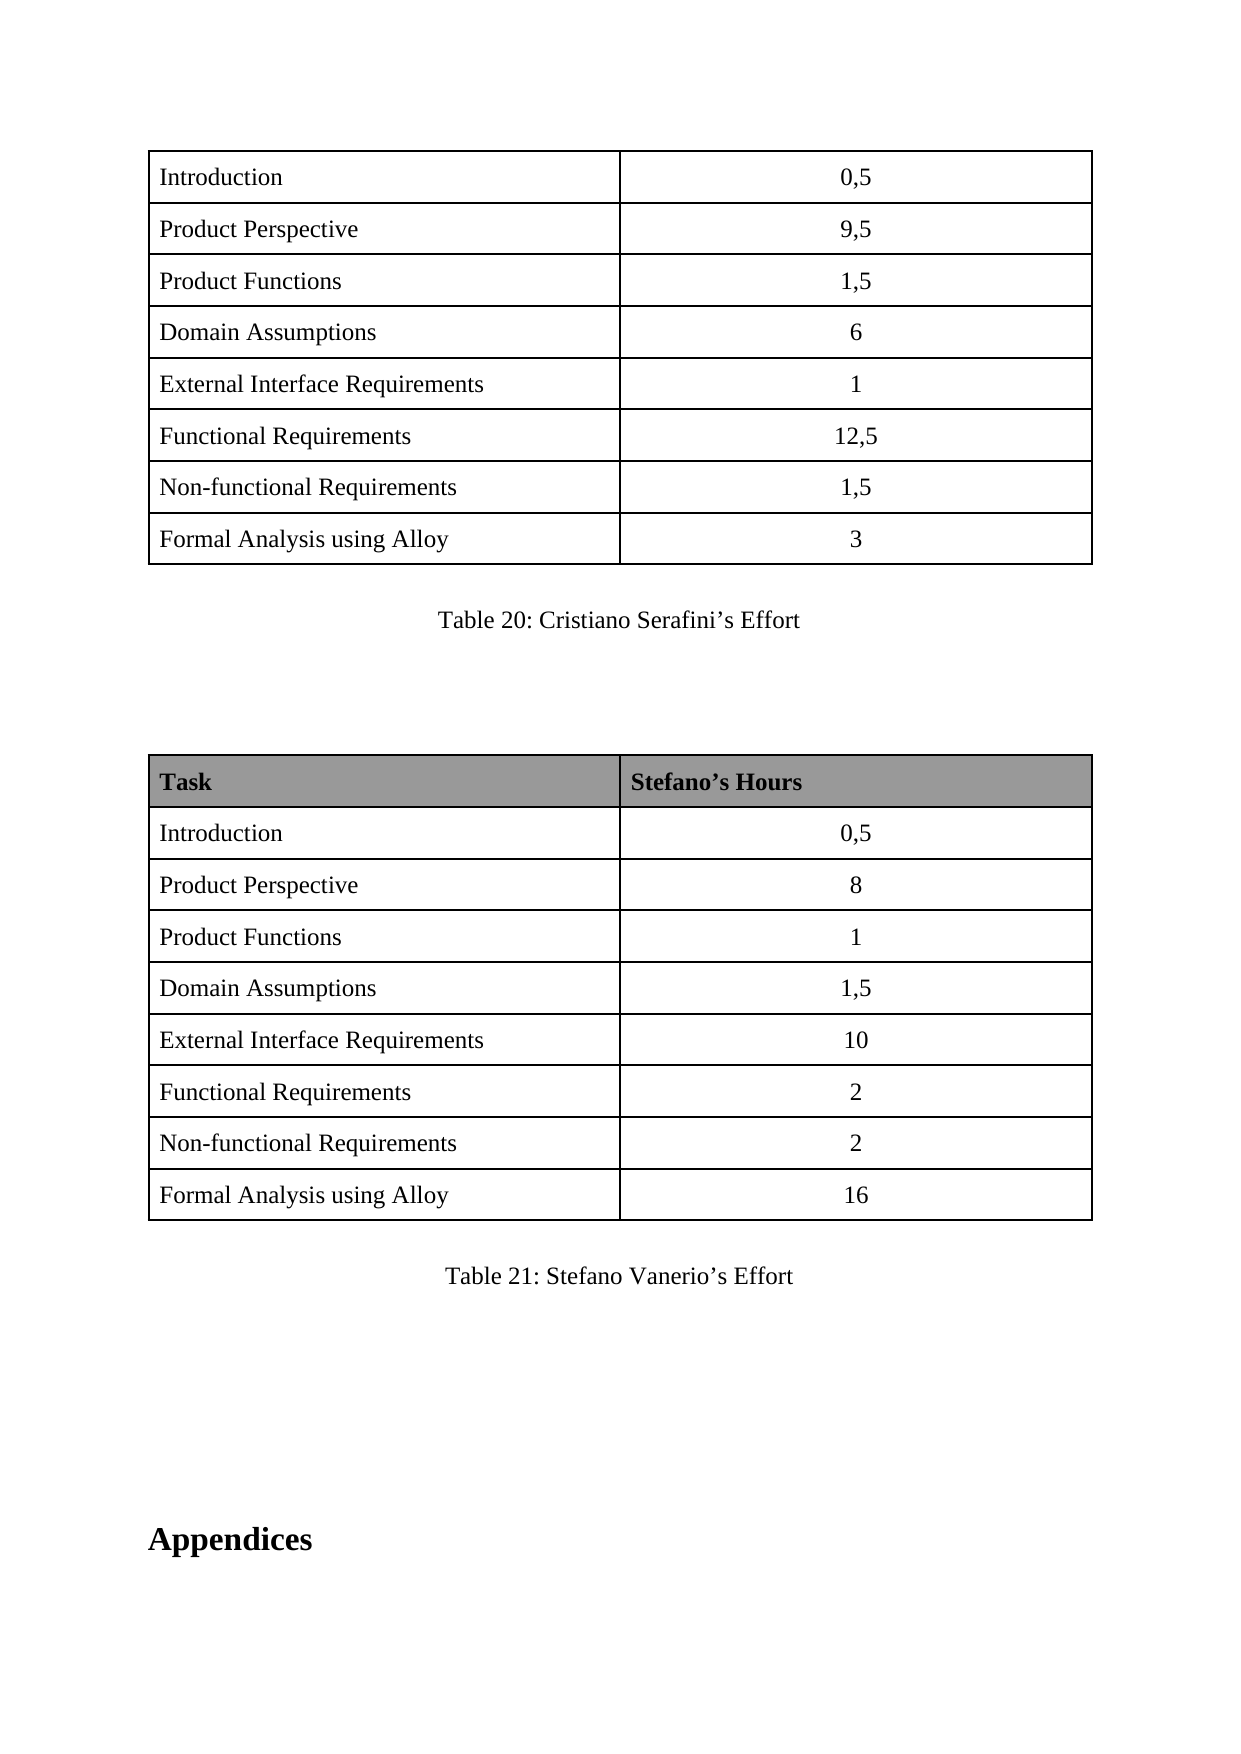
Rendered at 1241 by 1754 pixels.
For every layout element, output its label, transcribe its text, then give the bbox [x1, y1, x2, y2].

table_cell 3 [621, 514, 1091, 563]
table_cell Product Functions [150, 911, 619, 961]
table_cell Domain Assumptions [150, 963, 619, 1012]
table_cell 1,5 [621, 462, 1091, 512]
table_cell 1,5 [621, 963, 1091, 1012]
table_cell 2 [621, 1118, 1091, 1167]
text Table 21: Stefano Vanerio’s Effort [148, 1261, 1090, 1290]
table_cell 9,5 [621, 204, 1091, 253]
table_cell 8 [621, 860, 1091, 909]
table_cell Product Perspective [150, 204, 619, 253]
table_cell Functional Requirements [150, 1066, 619, 1116]
table_cell External Interface Requirements [150, 1015, 619, 1064]
table_cell Non-functional Requirements [150, 462, 619, 512]
table_cell 10 [621, 1015, 1091, 1064]
table_cell Functional Requirements [150, 410, 619, 460]
table_header Task [150, 756, 619, 806]
table_cell 1 [621, 911, 1091, 961]
table_cell 2 [621, 1066, 1091, 1116]
table_cell Formal Analysis using Alloy [150, 514, 619, 563]
table_cell 1 [621, 359, 1091, 408]
table_cell 16 [621, 1170, 1091, 1219]
table_header Stefano’s Hours [621, 756, 1091, 806]
table_cell External Interface Requirements [150, 359, 619, 408]
table_cell Introduction [150, 808, 619, 857]
table_cell 1,5 [621, 255, 1091, 305]
table_cell Product Functions [150, 255, 619, 305]
table_cell 0,5 [621, 152, 1091, 202]
text Table 20: Cristiano Serafini’s Effort [148, 605, 1090, 634]
table_cell Domain Assumptions [150, 307, 619, 357]
table_cell Non-functional Requirements [150, 1118, 619, 1167]
text Appendices [148, 1519, 1090, 1557]
table_cell Formal Analysis using Alloy [150, 1170, 619, 1219]
table_cell Product Perspective [150, 860, 619, 909]
table_cell 6 [621, 307, 1091, 357]
table_cell 12,5 [621, 410, 1091, 460]
table_cell 0,5 [621, 808, 1091, 857]
table_cell Introduction [150, 152, 619, 202]
